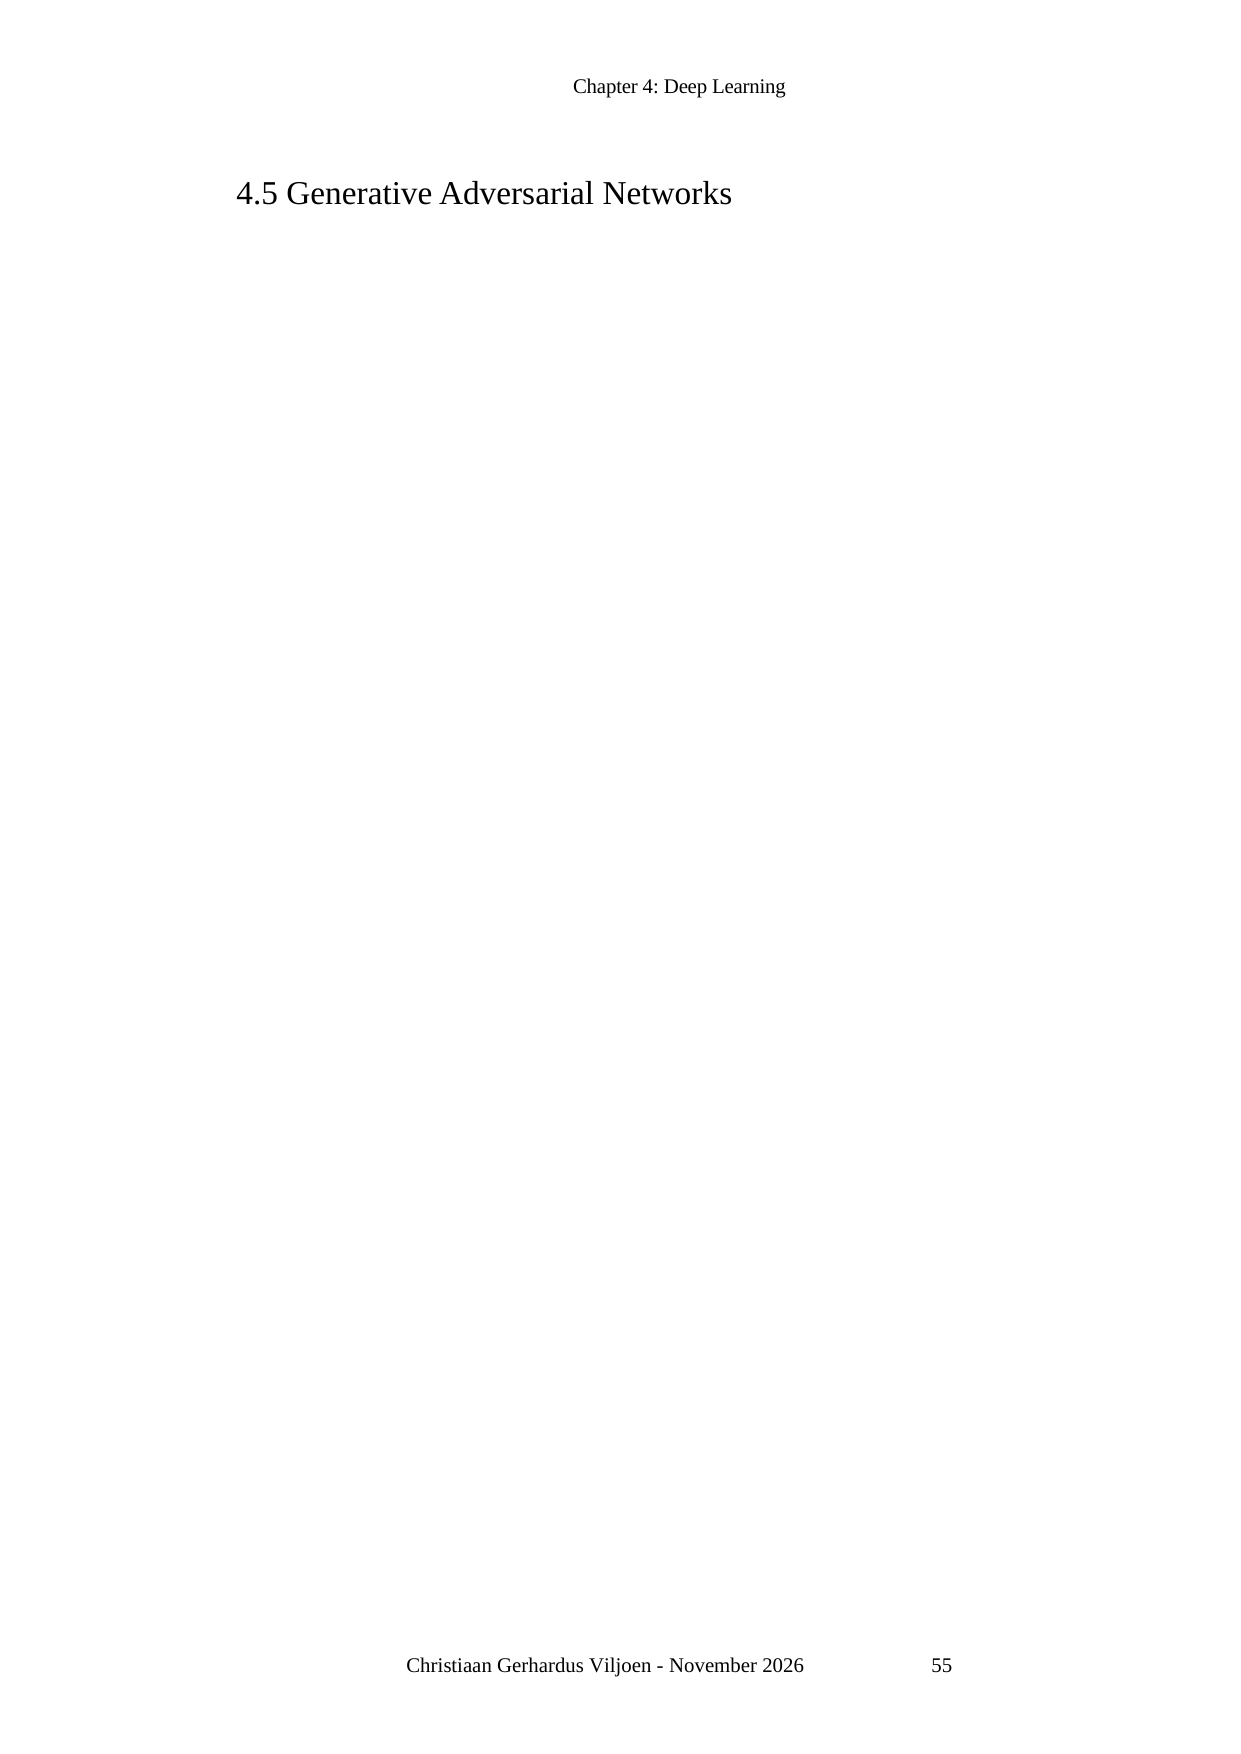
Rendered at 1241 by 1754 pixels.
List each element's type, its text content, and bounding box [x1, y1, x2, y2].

subtitle Generative Adversarial Networks [236, 173, 1122, 211]
